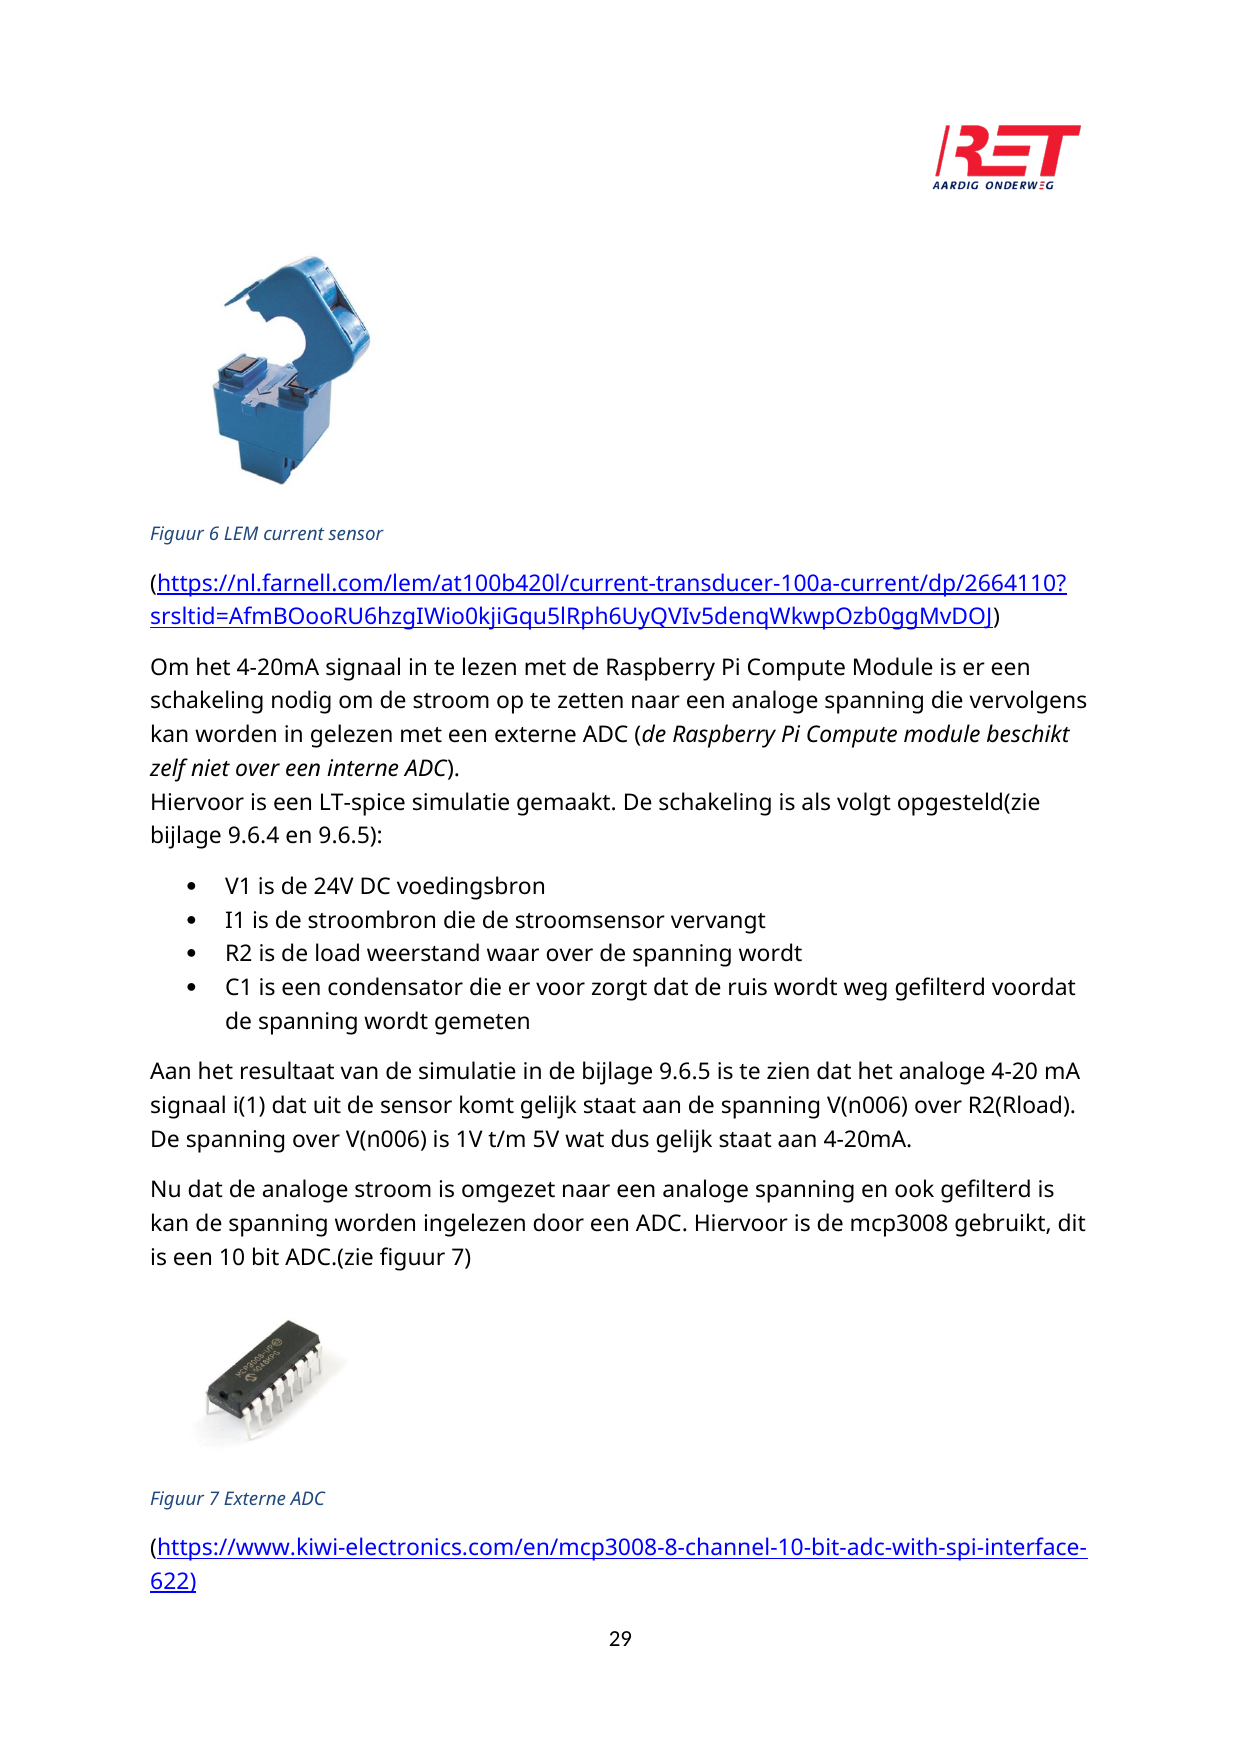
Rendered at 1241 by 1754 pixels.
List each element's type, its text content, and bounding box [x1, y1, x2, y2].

list I1 is de stroombron die de stroomsensor vervangt [187, 903, 1090, 935]
text Aan het resultaat van de simulatie in de bijlage 9.6.5 is te zien dat het analoge 4-20 mA signaal i(1) dat uit de sensor komt gelijk staat aan de spanning V(n006) over R2(Rload). De spanning over V(n006) is 1V t/m 5V wat dus gelijk staat aan 4-20mA. [150, 1055, 1090, 1154]
text (https://www.kiwi-electronics.com/en/mcp3008-8-channel-10-bit-adc-with-spi-interface-622) [150, 1531, 1090, 1596]
list R2 is de load weerstand waar over de spanning wordt [187, 937, 1090, 968]
picture [150, 241, 410, 502]
picture [150, 1291, 384, 1466]
text Om het 4-20mA signaal in te lezen met de Raspberry Pi Compute Module is er een schakeling nodig om de stroom op te zetten naar een analoge spanning die vervolgens kan worden in gelezen met een externe ADC (de Raspberry Pi Compute module beschikt zelf niet over een interne ADC). Hiervoor is een LT-spice simulatie gemaakt. De schakeling is als volgt opgesteld(zie bijlage 9.6.4 en 9.6.5): [150, 651, 1090, 851]
list V1 is de 24V DC voedingsbron [187, 870, 1090, 901]
text (https://nl.farnell.com/lem/at100b420l/current-transducer-100a-current/dp/2664110?srsltid=AfmBOooRU6hzgIWio0kjiGqu5lRph6UyQVIv5denqWkwpOzb0ggMvDOJ) [150, 566, 1090, 631]
text Figuur 6 LEM current sensor [150, 520, 1090, 546]
list C1 is een condensator die er voor zorgt dat de ruis wordt weg gefilterd voordat de spanning wordt gemeten [187, 971, 1090, 1036]
text Figuur 7 Externe ADC [150, 1485, 1090, 1510]
picture [922, 73, 1091, 242]
text Nu dat de analoge stroom is omgezet naar een analoge spanning en ook gefilterd is kan de spanning worden ingelezen door een ADC. Hiervoor is de mcp3008 gebruikt, dit is een 10 bit ADC.(zie figuur 7) [150, 1173, 1090, 1272]
